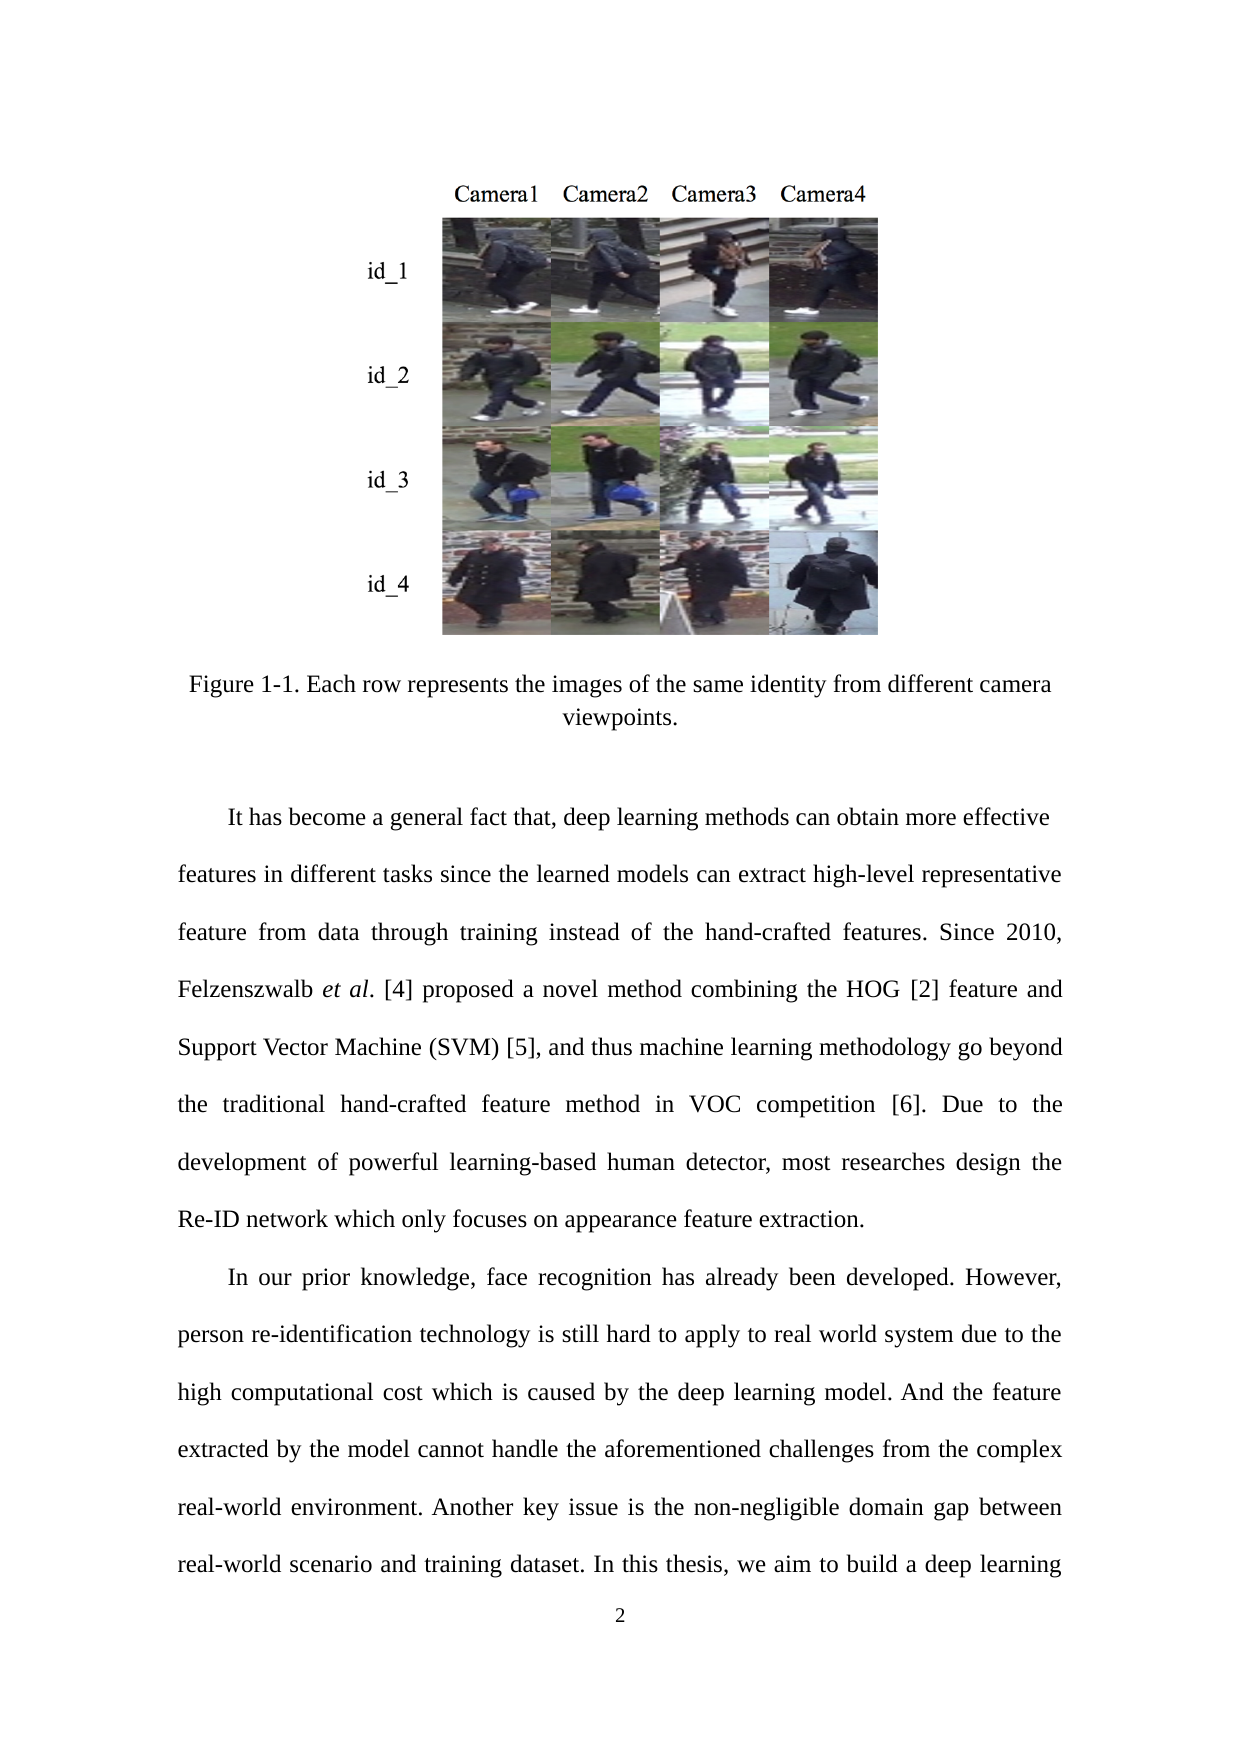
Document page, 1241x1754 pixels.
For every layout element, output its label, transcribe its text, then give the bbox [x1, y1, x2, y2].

picture [359, 179, 882, 639]
table_header [152, 177, 1089, 669]
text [177, 1262, 1063, 1578]
text features in different tasks since the learned models can extract high-level representative feature from data through training instead of the hand-crafted features. Since 2010, Felzenszwalb et al. [4] proposed a novel method combining the HOG [2] feature and Support Vector Machine (SVM) [5], and thus machine learning methodology go beyond the traditional hand-crafted feature method in VOC competition [6]. Due to the development of powerful learning-based human detector, most researches design the Re-ID network which only focuses on appearance feature extraction. [177, 859, 1063, 1233]
text It has become a general fact that, deep learning methods can obtain more effective [177, 773, 1063, 830]
table_cell Figure 1-1. Each row represents the images of the same identity from different camera viewpoints. [152, 669, 1089, 773]
